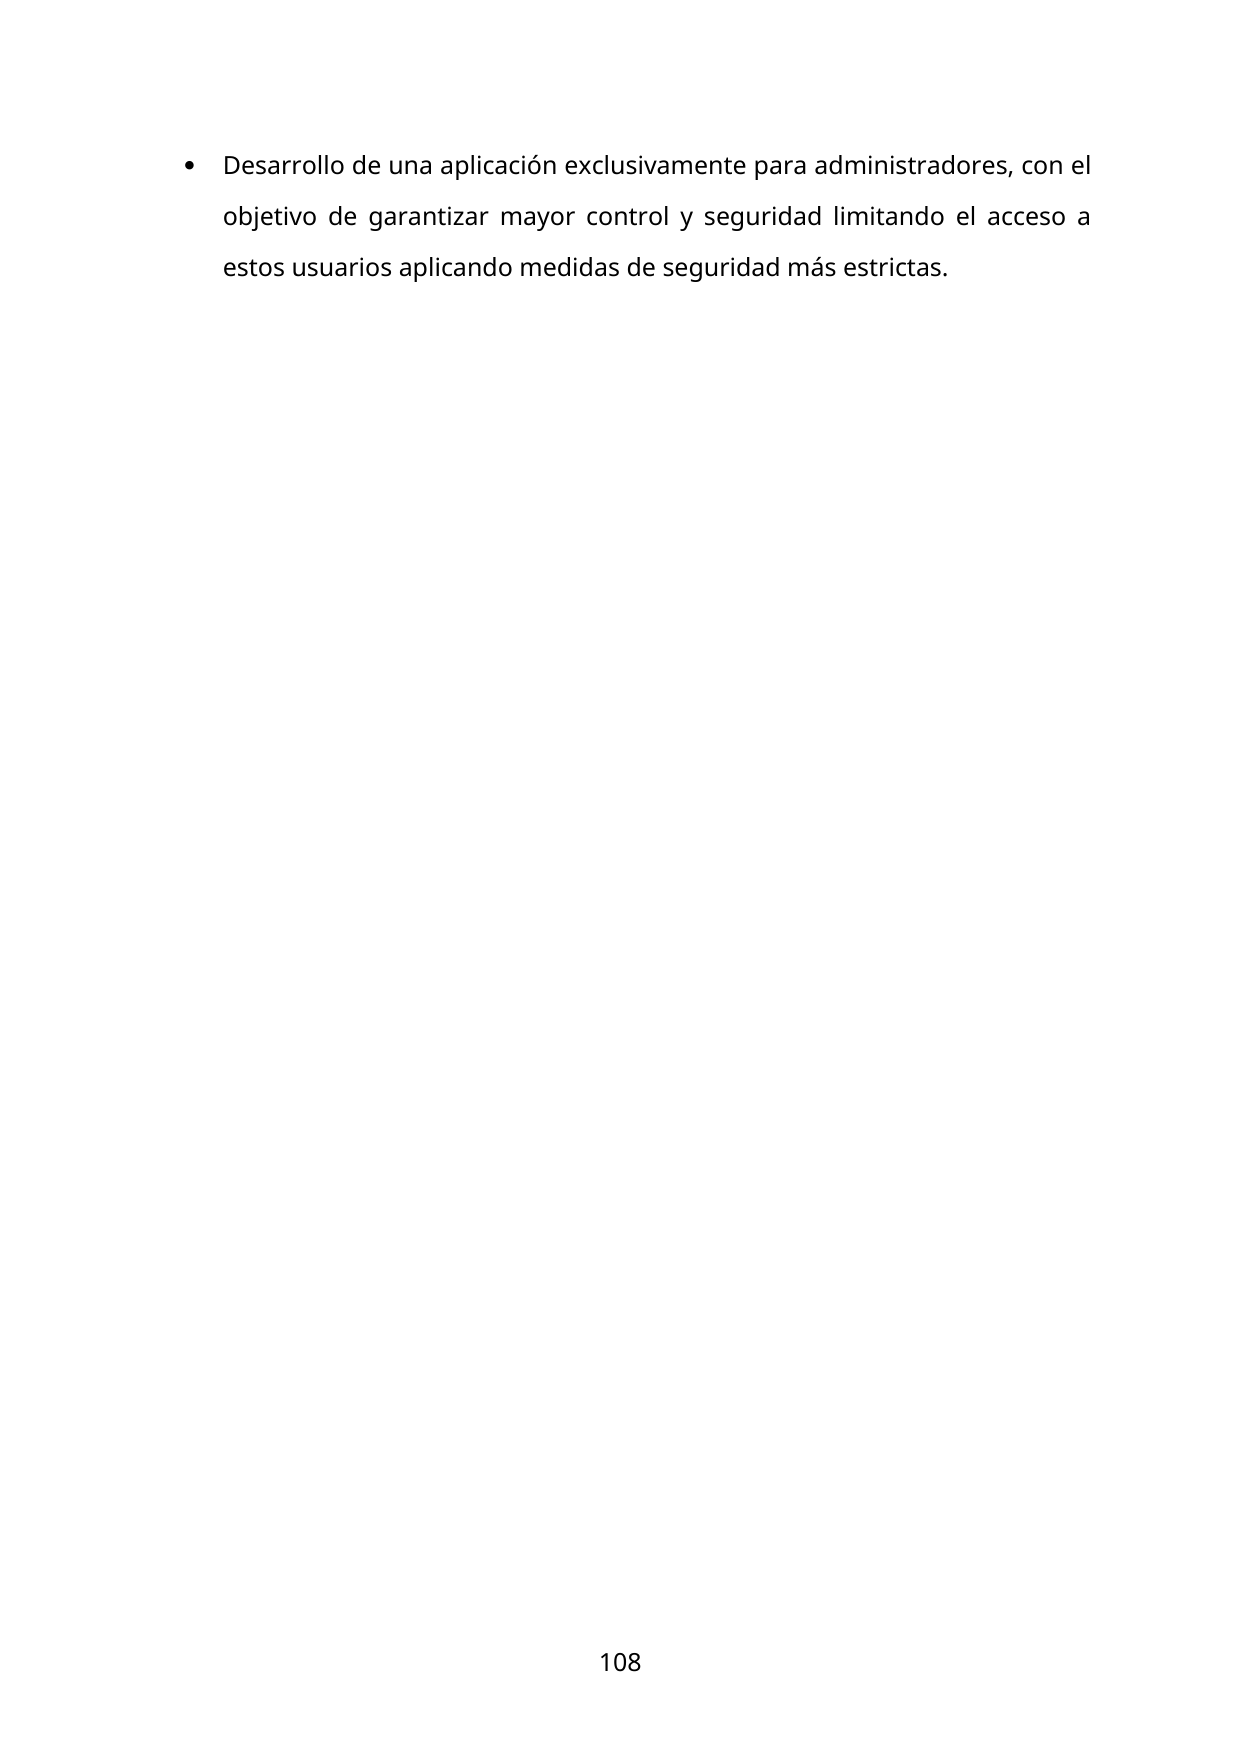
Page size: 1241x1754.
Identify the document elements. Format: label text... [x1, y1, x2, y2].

list Desarrollo de una aplicación exclusivamente para administradores, con el objetivo de garantizar mayor control y seguridad limitando el acceso a estos usuarios aplicando medidas de seguridad más estrictas. [185, 148, 1092, 284]
